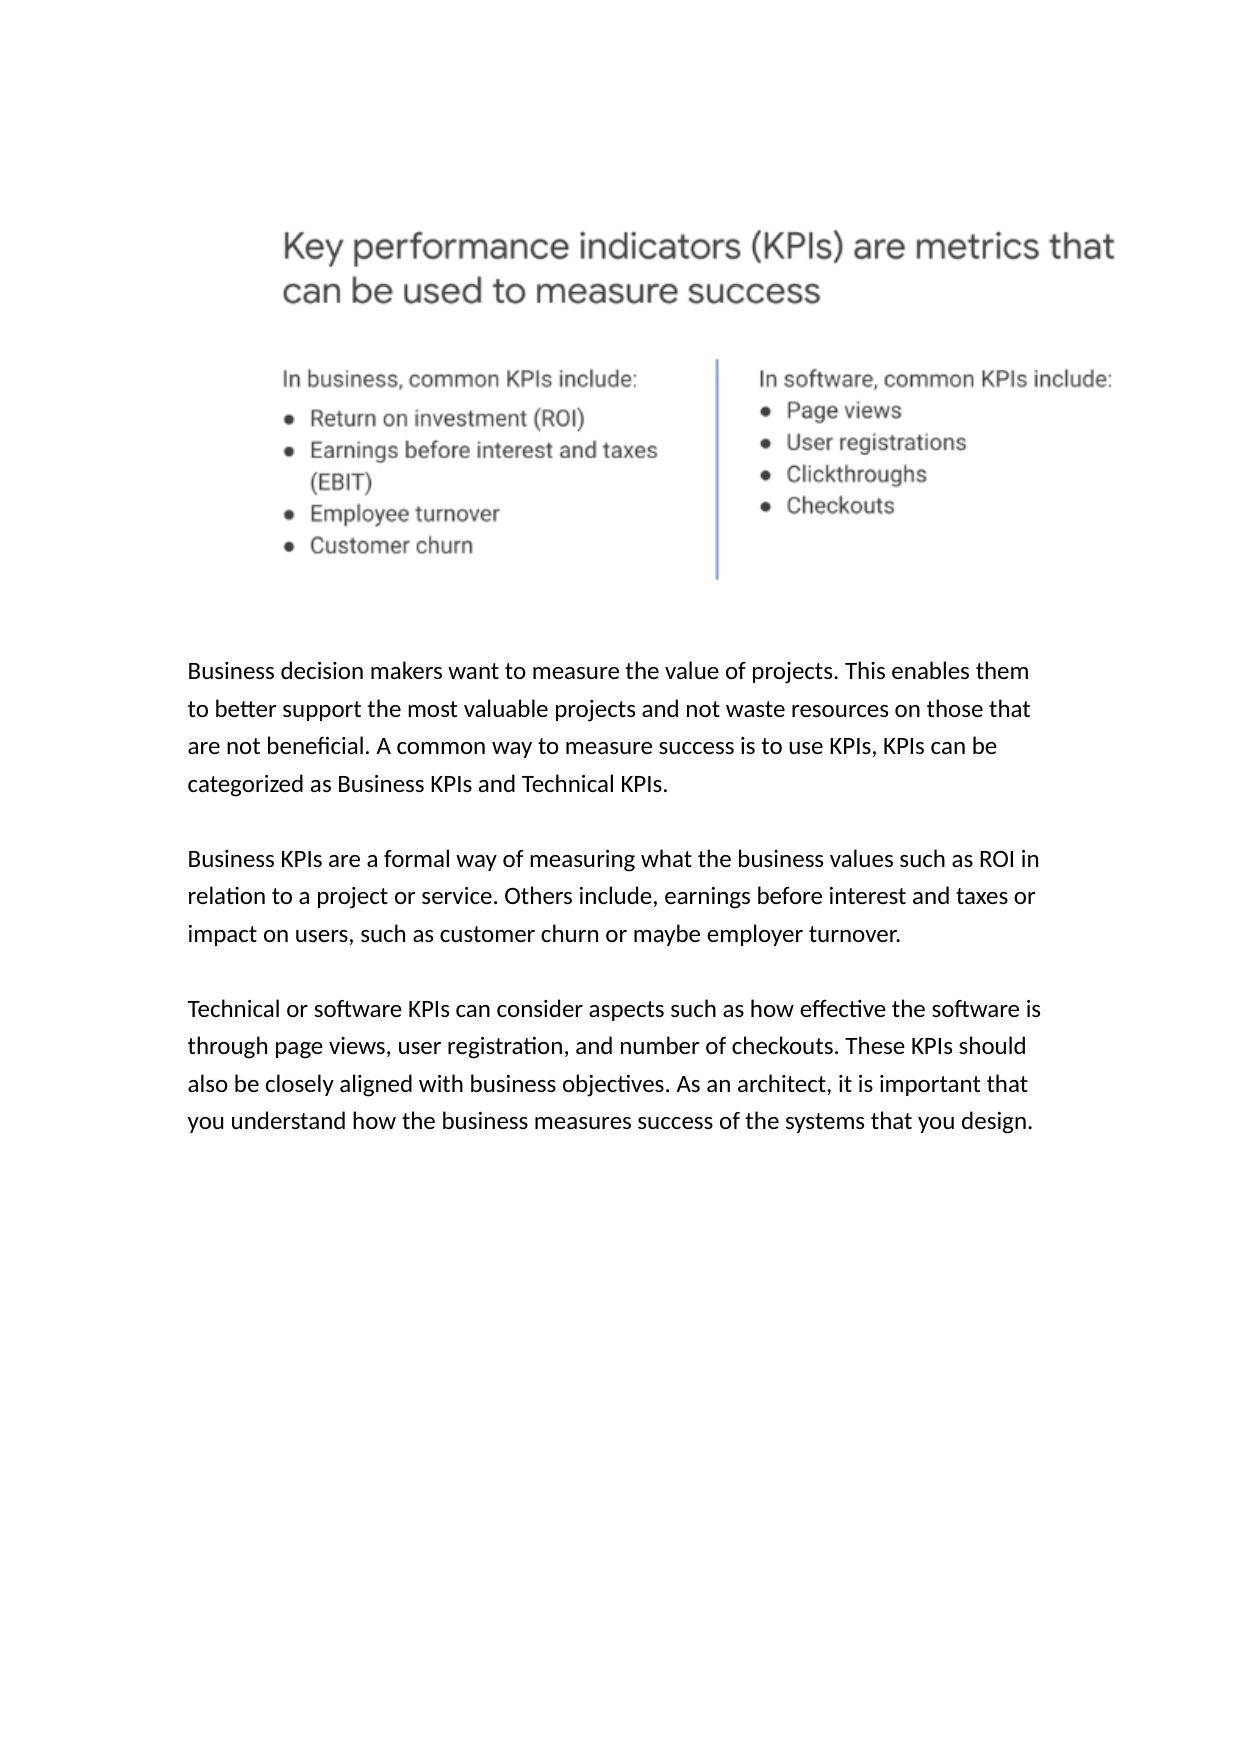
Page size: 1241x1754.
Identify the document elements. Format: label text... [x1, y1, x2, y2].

text Technical or software KPIs can consider aspects such as how effective the software is through page views, user registration, and number of checkouts. These KPIs should also be closely aligned with business objectives. As an architect, it is important that you understand how the business measures success of the systems that you design. [187, 989, 1053, 1139]
picture [187, 173, 1241, 643]
text Business KPIs are a formal way of measuring what the business values such as ROI in relation to a project or service. Others include, earnings before interest and taxes or impact on users, such as customer churn or maybe employer turnover. [187, 839, 1053, 952]
text Business decision makers want to measure the value of projects. This enables them to better support the most valuable projects and not waste resources on those that are not beneficial. A common way to measure success is to use KPIs, KPIs can be categorized as Business KPIs and Technical KPIs. [187, 652, 1053, 802]
